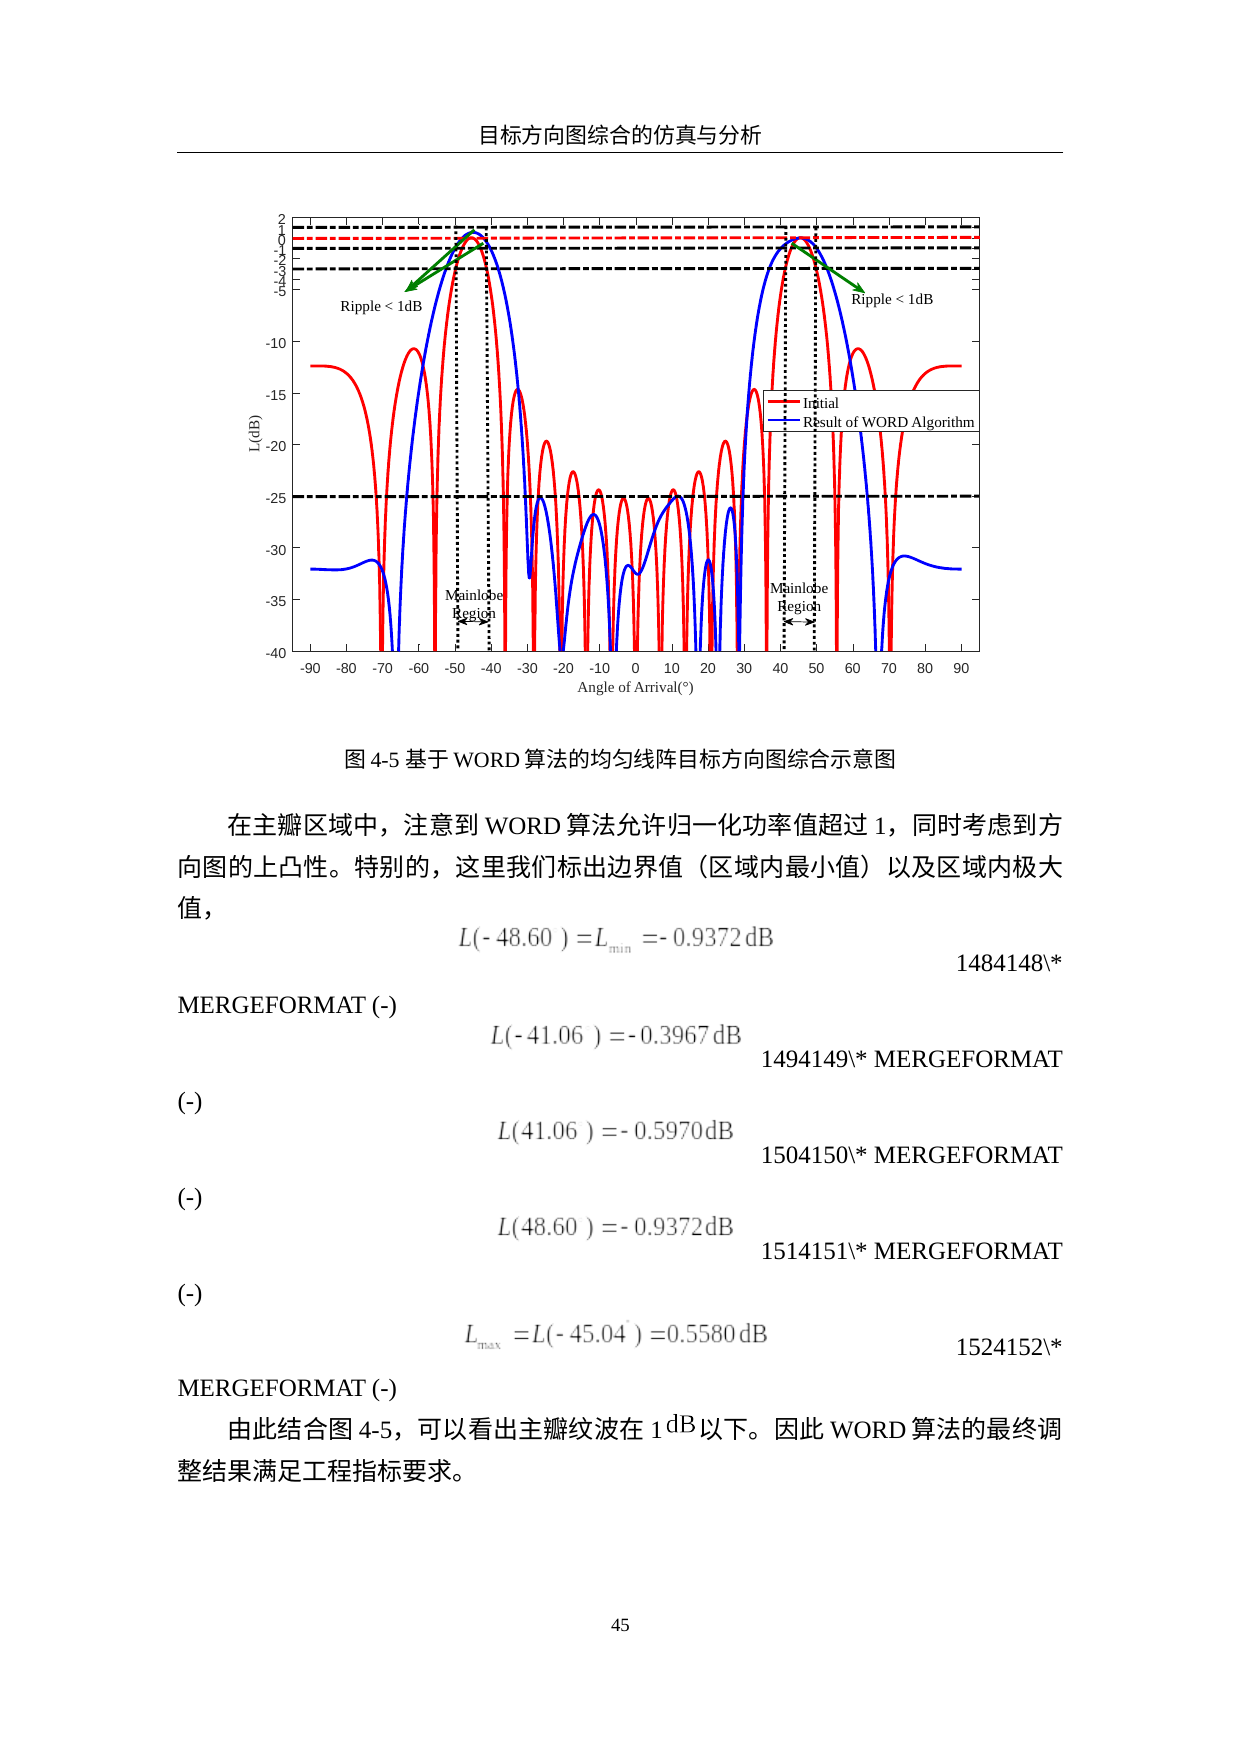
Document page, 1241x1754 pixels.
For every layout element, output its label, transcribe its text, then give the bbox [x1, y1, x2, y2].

text 由此结合图4-5，可以看出主瓣纹波在1以下。因此WORD算法的最终调整结果满足工程指标要求。 [177, 1405, 1063, 1488]
text 图4-5 基于WORD算法的均匀线阵目标方向图综合示意图 [177, 734, 1063, 776]
text 在主瓣区域中，注意到WORD算法允许归一化功率值超过1，同时考虑到方向图的上凸性。特别的，这里我们标出边界值（区域内最小值）以及区域内极大值， [177, 801, 1063, 926]
